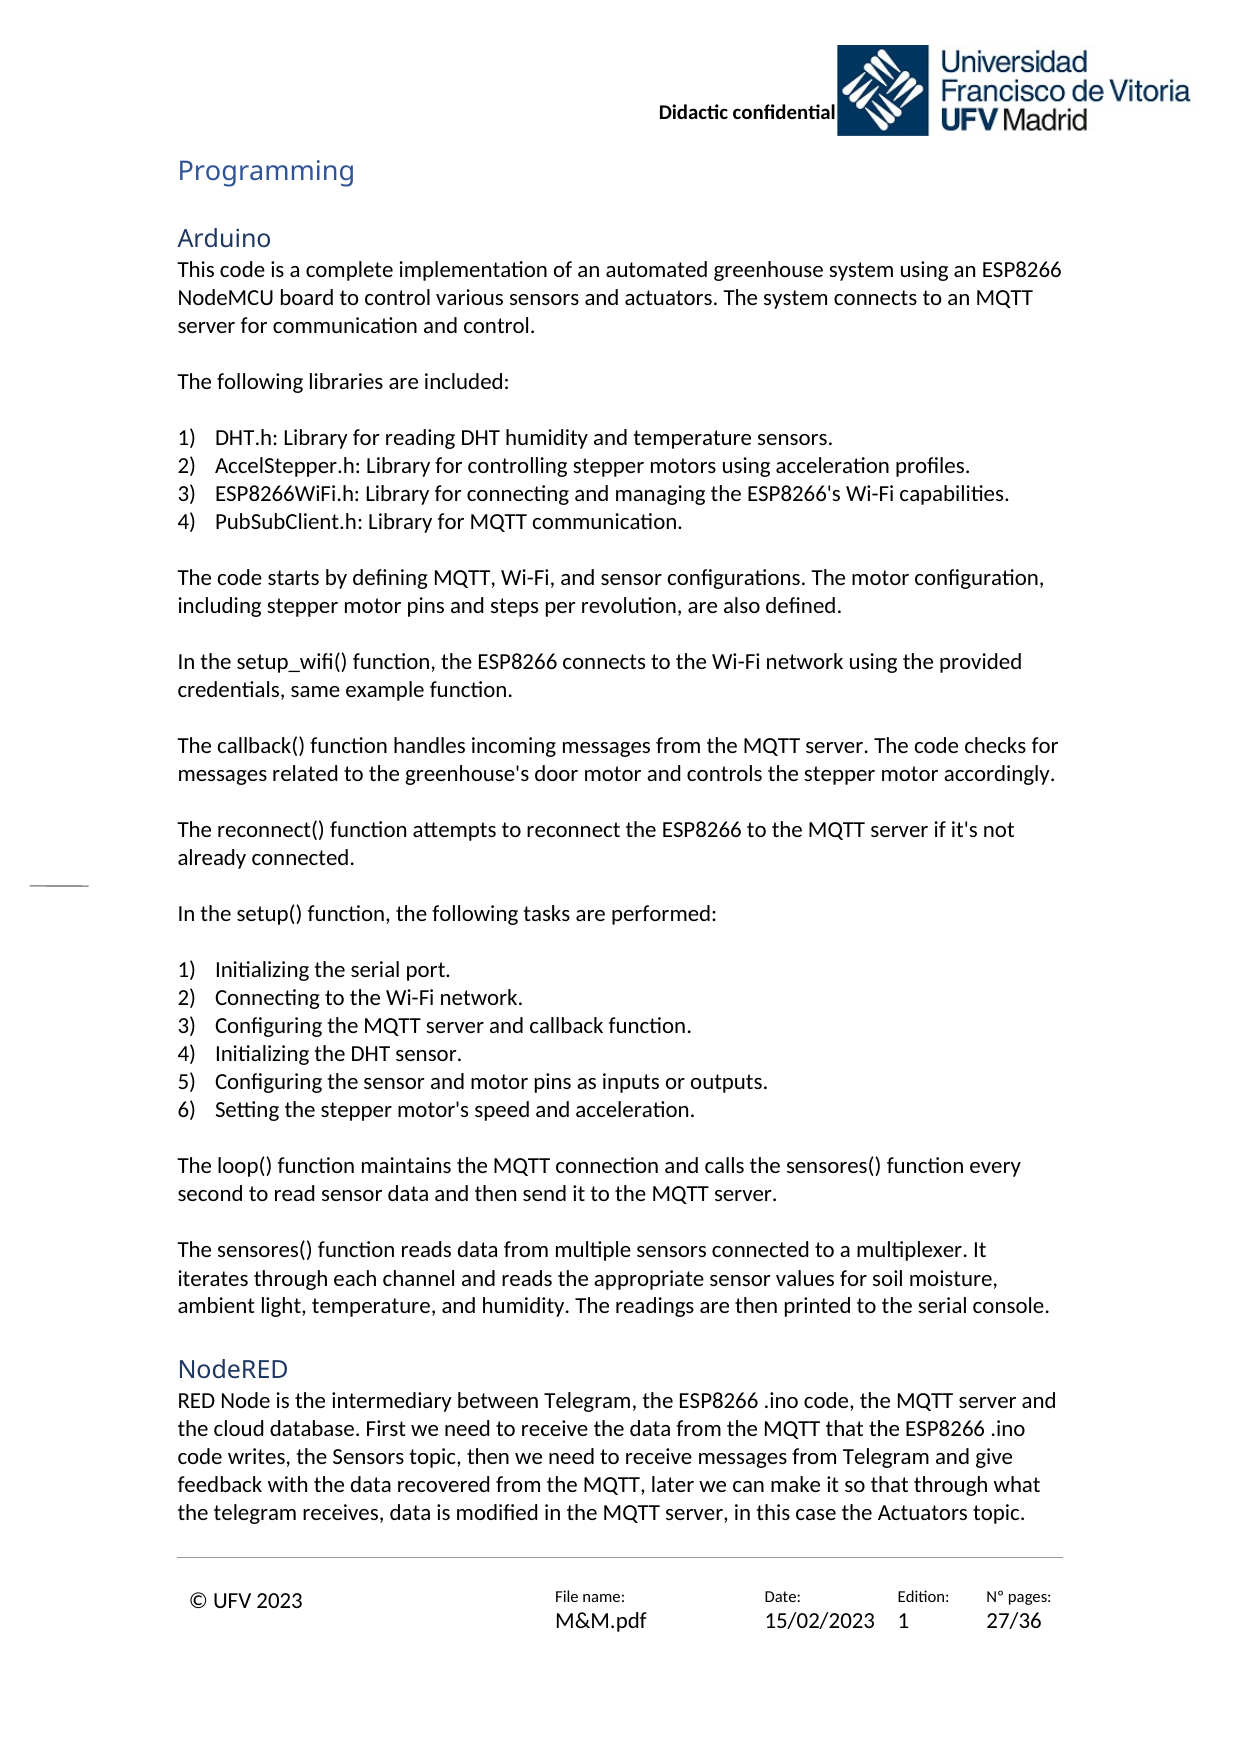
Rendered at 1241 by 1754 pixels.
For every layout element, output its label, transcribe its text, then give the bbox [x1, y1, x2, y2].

subtitle Arduino [177, 221, 1063, 255]
text The following libraries are included: [177, 367, 1063, 395]
text The code starts by defining MQTT, Wi-Fi, and sensor configurations. The motor configuration, including stepper motor pins and steps per revolution, are also defined. [177, 563, 1063, 619]
list Setting the stepper motor's speed and acceleration. [177, 1096, 1063, 1123]
text In the setup() function, the following tasks are performed: [177, 899, 1063, 927]
subtitle NodeRED [177, 1352, 1063, 1386]
text RED Node is the intermediary between Telegram, the ESP8266 .ino code, the MQTT server and the cloud database. First we need to receive the data from the MQTT that the ESP8266 .ino code writes, the Sensors topic, then we need to receive messages from Telegram and give feedback with the data recovered from the MQTT, later we can make it so that through what the telegram receives, data is modified in the MQTT server, in this case the Actuators topic. [177, 1386, 1063, 1526]
list DHT.h: Library for reading DHT humidity and temperature sensors. [177, 423, 1063, 451]
text In the setup_wifi() function, the ESP8266 connects to the Wi-Fi network using the provided credentials, same example function. [177, 647, 1063, 703]
subtitle Programming [177, 152, 1063, 189]
text The loop() function maintains the MQTT connection and calls the sensores() function every second to read sensor data and then send it to the MQTT server. [177, 1152, 1063, 1208]
list Configuring the sensor and motor pins as inputs or outputs. [177, 1067, 1063, 1096]
list Initializing the serial port. [177, 955, 1063, 983]
list PubSubClient.h: Library for MQTT communication. [177, 507, 1063, 535]
list AccelStepper.h: Library for controlling stepper motors using acceleration profiles. [177, 451, 1063, 479]
text The reconnect() function attempts to reconnect the ESP8266 to the MQTT server if it's not already connected. [177, 815, 1063, 871]
text The sensores() function reads data from multiple sensors connected to a multiplexer. It iterates through each channel and reads the appropriate sensor values for soil moisture, ambient light, temperature, and humidity. The readings are then printed to the serial console. [177, 1236, 1063, 1320]
list Connecting to the Wi-Fi network. [177, 983, 1063, 1011]
list Initializing the DHT sensor. [177, 1039, 1063, 1067]
list Configuring the MQTT server and callback function. [177, 1011, 1063, 1039]
list ESP8266WiFi.h: Library for connecting and managing the ESP8266's Wi-Fi capabilities. [177, 479, 1063, 507]
text The callback() function handles incoming messages from the MQTT server. The code checks for messages related to the greenhouse's door motor and controls the stepper motor accordingly. [177, 731, 1063, 787]
text This code is a complete implementation of an automated greenhouse system using an ESP8266 NodeMCU board to control various sensors and actuators. The system connects to an MQTT server for communication and control. [177, 255, 1063, 339]
picture [837, 45, 1213, 136]
